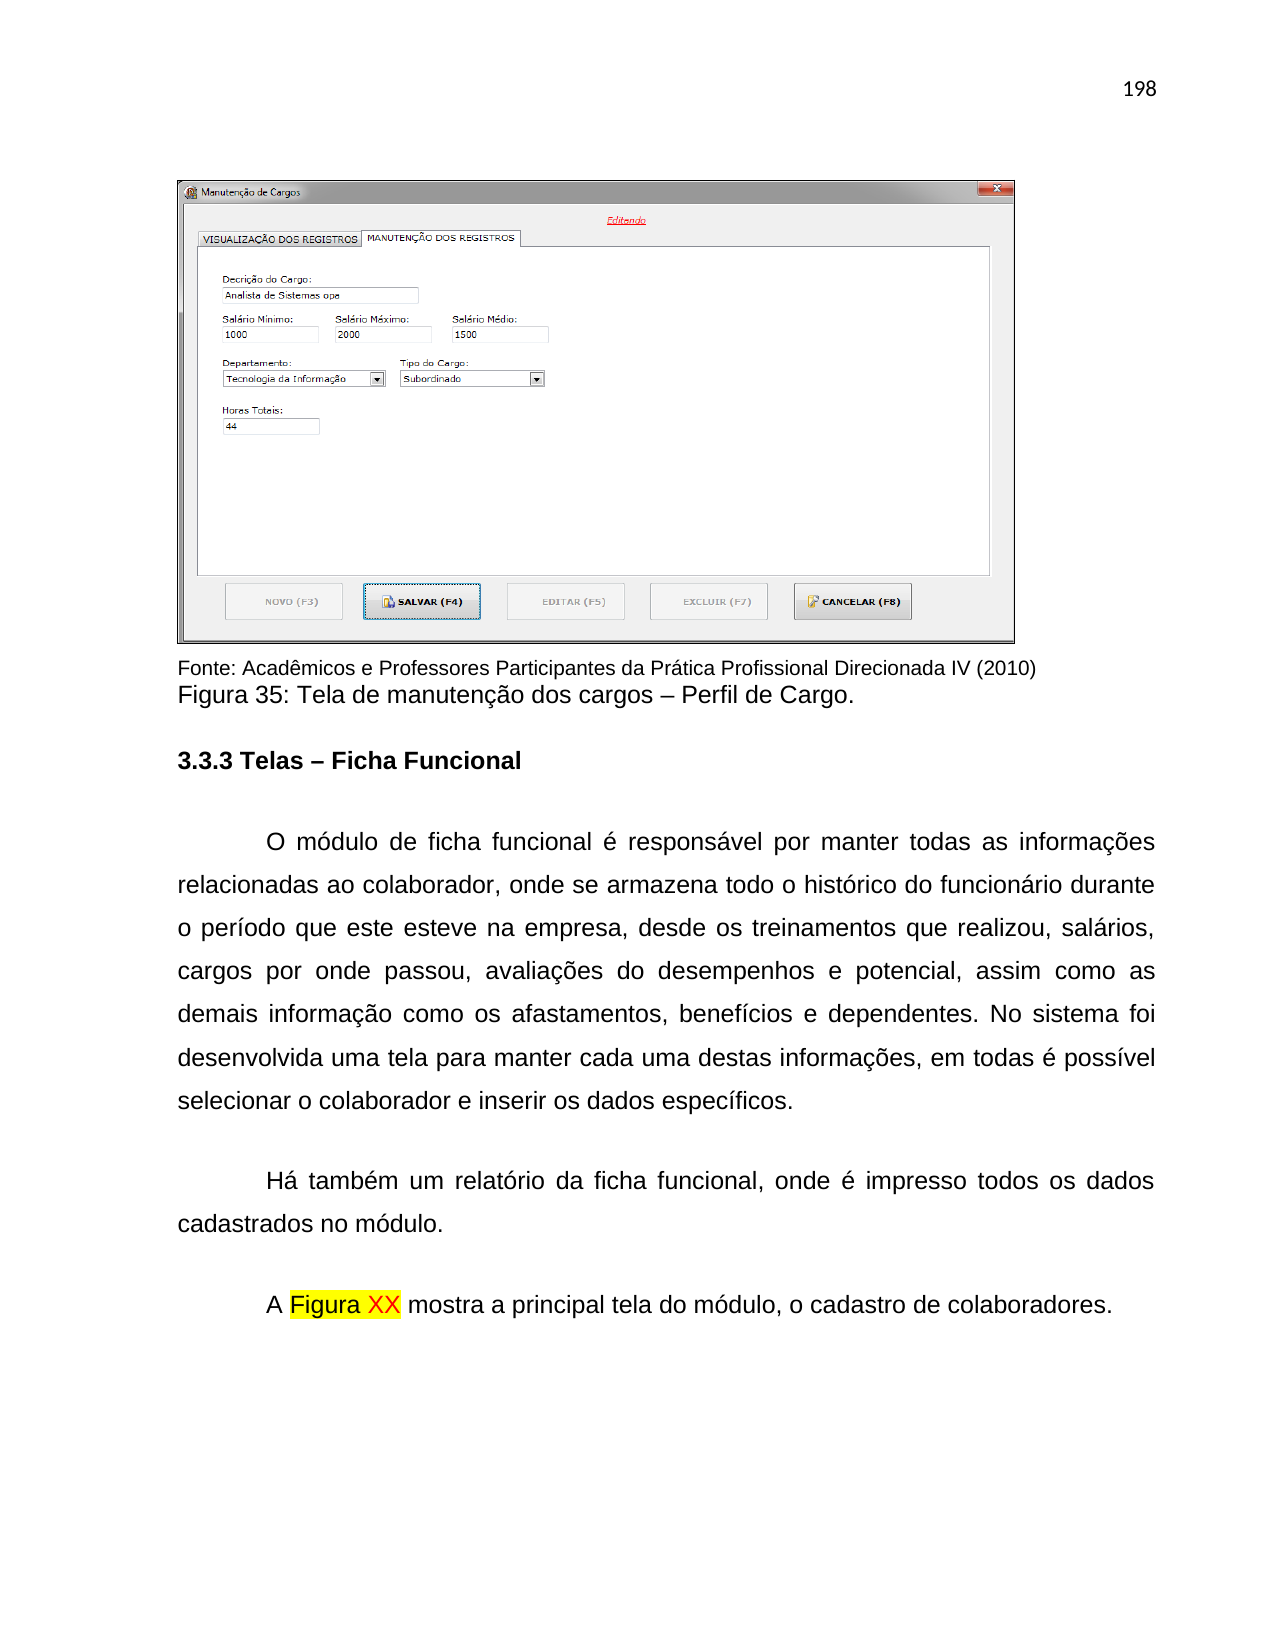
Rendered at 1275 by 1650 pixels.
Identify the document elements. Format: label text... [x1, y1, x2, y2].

text 3.3.3 Telas – Ficha Funcional [177, 746, 1157, 775]
picture [178, 181, 1014, 643]
text Há também um relatório da ficha funcional, onde é impresso todos os dados cadastrados no módulo. [177, 1166, 1157, 1238]
text O módulo de ficha funcional é responsável por manter todas as informações relacionadas ao colaborador, onde se armazena todo o histórico do funcionário durante o período que este esteve na empresa, desde os treinamentos que realizou, salários, cargos por onde passou, avaliações do desempenhos e potencial, assim como as demais informação como os afastamentos, benefícios e dependentes. No sistema foi desenvolvida uma tela para manter cada uma destas informações, em todas é possível selecionar o colaborador e inserir os dados específicos. [177, 827, 1157, 1114]
text Fonte: Acadêmicos e Professores Participantes da Prática Profissional Direcionada IV (2010) [177, 656, 1157, 680]
text Figura 35: Tela de manutenção dos cargos – Perfil de Cargo. [177, 680, 1157, 709]
text A Figura XX mostra a principal tela do módulo, o cadastro de colaboradores. [401, 1290, 1157, 1319]
